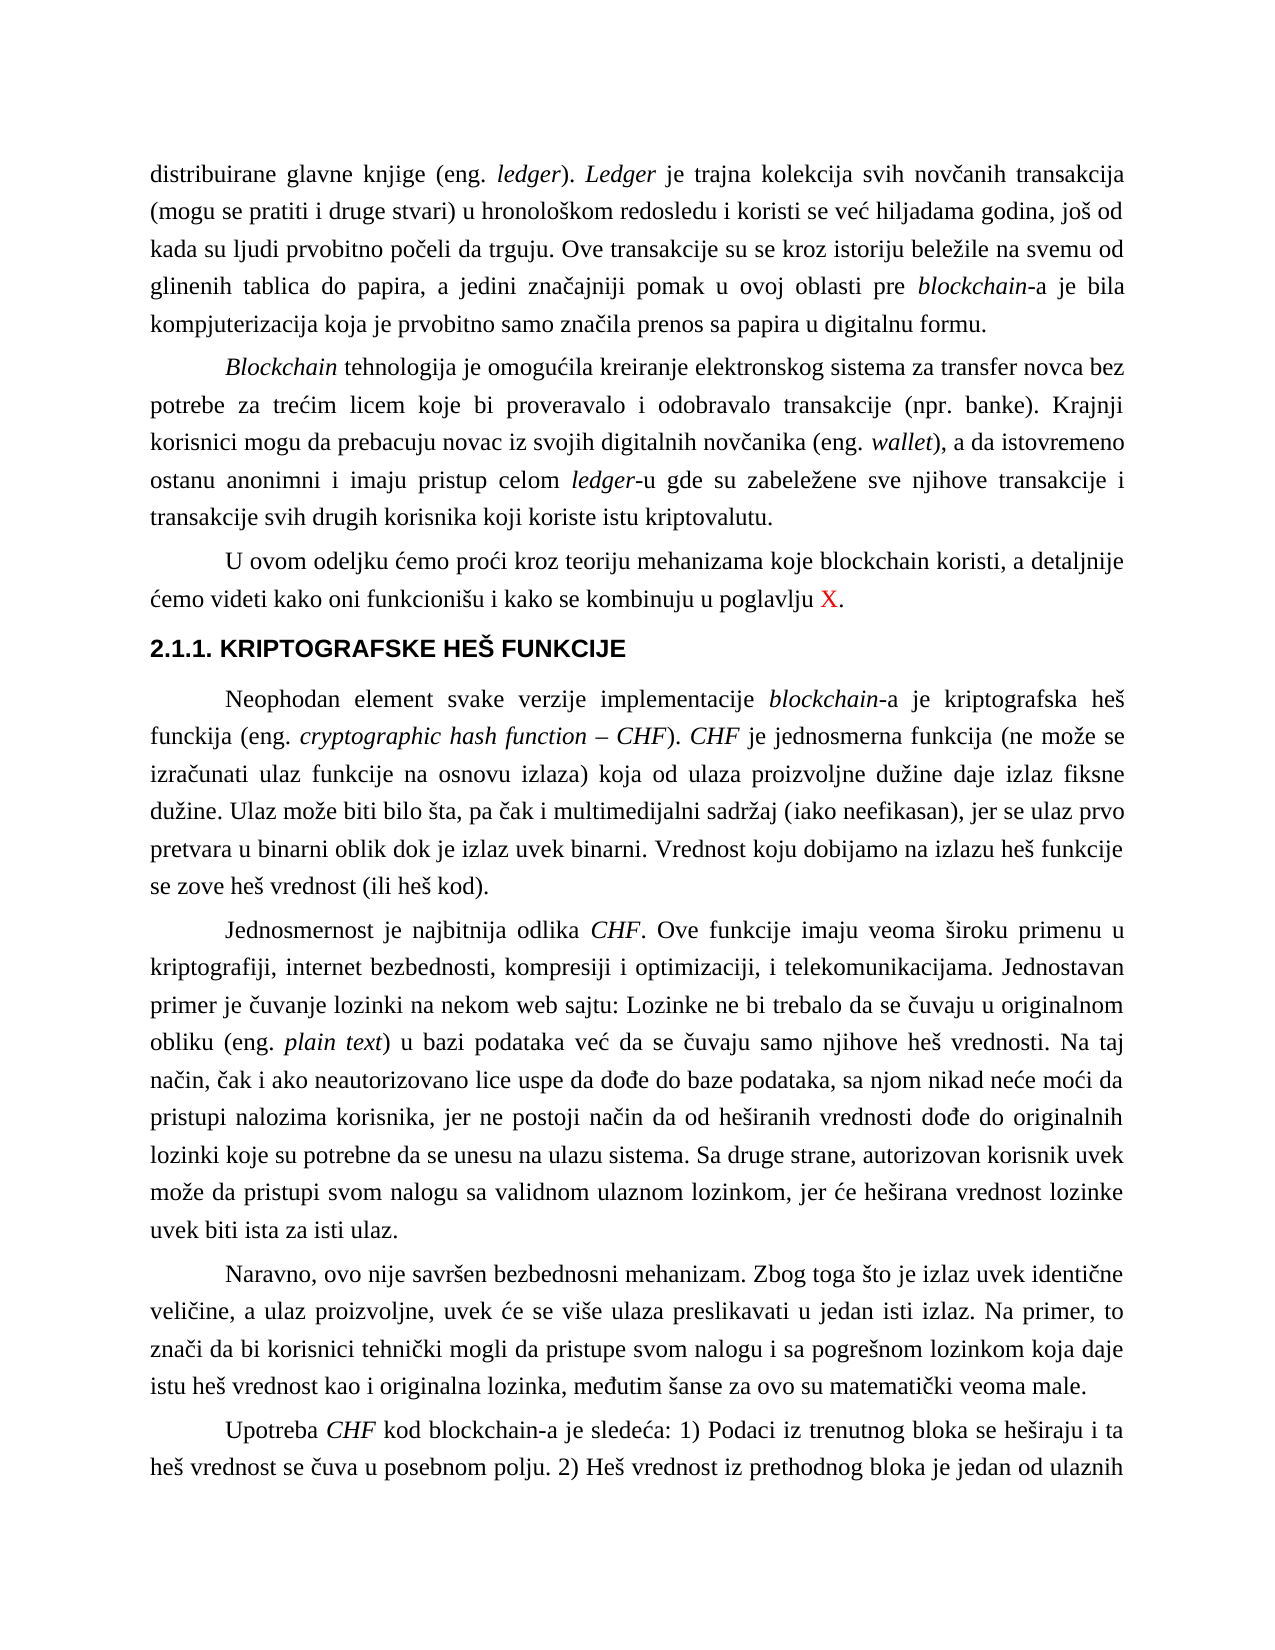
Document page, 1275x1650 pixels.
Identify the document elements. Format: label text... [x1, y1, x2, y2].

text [150, 1406, 1125, 1481]
subtitle KRIPTOGRAFSKE HEŠ FUNKCIJE [150, 625, 1125, 662]
text Jednosmernost je najbitnija odlika CHF. Ove funkcije imaju veoma široku primenu u kriptografiji, internet bezbednosti, kompresiji i optimizaciji, i telekomunikacijama. Jednostavan primer je čuvanje lozinki na nekom web sajtu: Lozinke ne bi trebalo da se čuvaju u originalnom obliku (eng. plain text) u bazi podataka već da se čuvaju samo njihove heš vrednosti. Na taj način, čak i ako neautorizovano lice uspe da dođe do baze podataka, sa njom nikad neće moći da pristupi nalozima korisnika, jer ne postoji način da od heširanih vrednosti dođe do originalnih lozinki koje su potrebne da se unesu na ulazu sistema. Sa druge strane, autorizovan korisnik uvek može da pristupi svom nalogu sa validnom ulaznom lozinkom, jer će heširana vrednost lozinke uvek biti ista za isti ulaz. [150, 906, 1125, 1244]
text Neophodan element svake verzije implementacije blockchain-a je kriptografska heš funckija (eng. cryptographic hash function – CHF). CHF je jednosmerna funkcija (ne može se izračunati ulaz funkcije na osnovu izlaza) koja od ulaza proizvoljne dužine daje izlaz fiksne dužine. Ulaz može biti bilo šta, pa čak i multimedijalni sadržaj (iako neefikasan), jer se ulaz prvo pretvara u binarni oblik dok je izlaz uvek binarni. Vrednost koju dobijamo na izlazu heš funkcije se zove heš vrednost (ili heš kod). [150, 675, 1125, 900]
text Blockchain tehnologija je omogućila kreiranje elektronskog sistema za transfer novca bez potrebe za trećim licem koje bi proveravalo i odobravalo transakcije (npr. banke). Krajnji korisnici mogu da prebacuju novac iz svojih digitalnih novčanika (eng. wallet), a da istovremeno ostanu anonimni i imaju pristup celom ledger-u gde su zabeležene sve njihove transakcije i transakcije svih drugih korisnika koji koriste istu kriptovalutu. [150, 344, 1125, 531]
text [150, 150, 1125, 337]
text Naravno, ovo nije savršen bezbednosni mehanizam. Zbog toga što je izlaz uvek identične veličine, a ulaz proizvoljne, uvek će se više ulaza preslikavati u jedan isti izlaz. Na primer, to znači da bi korisnici tehnički mogli da pristupe svom nalogu i sa pogrešnom lozinkom koja daje istu heš vrednost kao i originalna lozinka, međutim šanse za ovo su matematički veoma male. [150, 1250, 1125, 1400]
text U ovom odeljku ćemo proći kroz teoriju mehanizama koje blockchain koristi, a detaljnije ćemo videti kako oni funkcionišu i kako se kombinuju u poglavlju X. [150, 537, 1125, 612]
